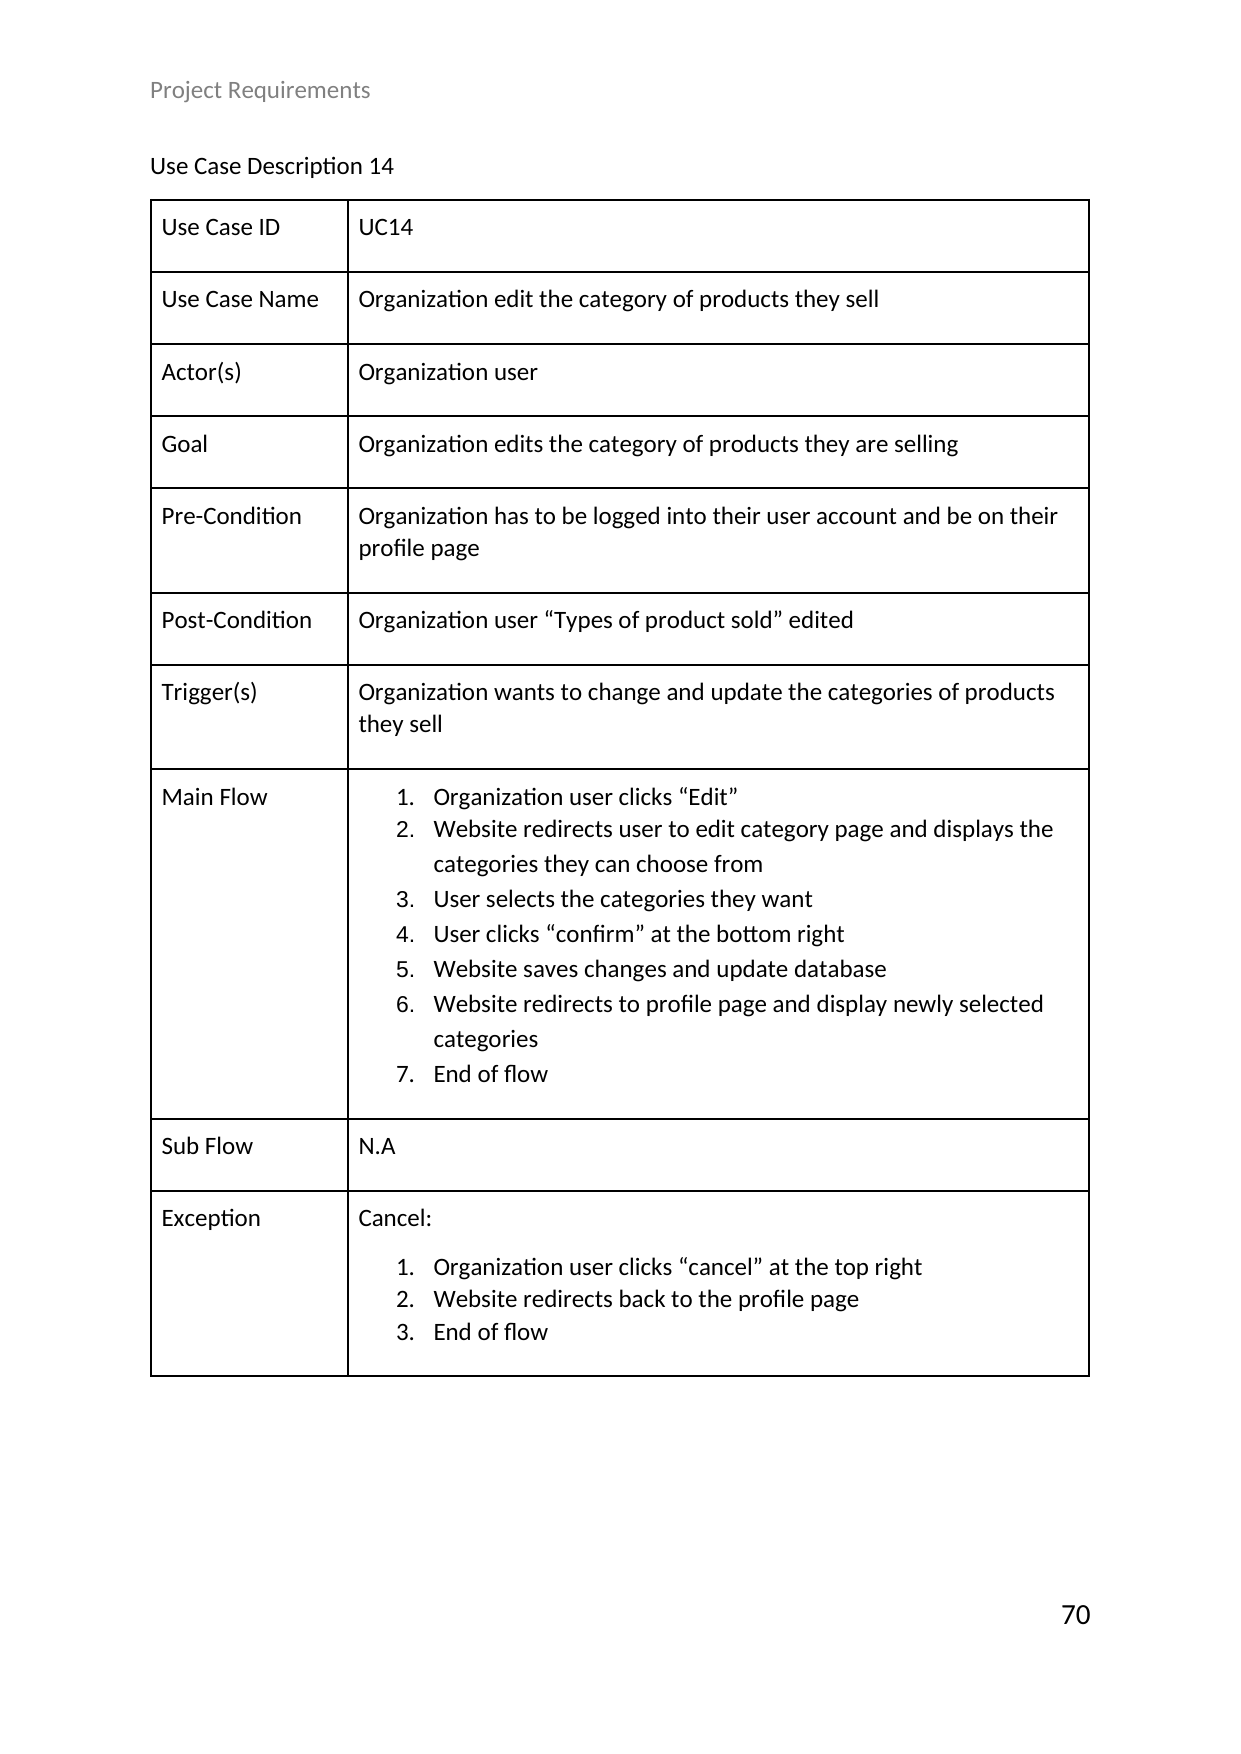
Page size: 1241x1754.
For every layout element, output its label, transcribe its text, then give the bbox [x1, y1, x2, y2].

table_cell Organization user “Types of product sold” edited [349, 594, 1088, 664]
table_cell Cancel: Organization user clicks “cancel” at the top right Website redirects back to the profile page End of flow [349, 1192, 1088, 1375]
table_header UC14 [349, 201, 1088, 271]
text Use Case Description 14 [150, 150, 1090, 181]
table_cell Organization has to be logged into their user account and be on their profile page [349, 489, 1088, 592]
table_cell Post-Condition [152, 594, 347, 664]
table_cell N.A [349, 1120, 1088, 1189]
table_cell Trigger(s) [152, 666, 347, 768]
table_cell Organization edit the category of products they sell [349, 273, 1088, 343]
table_cell Sub Flow [152, 1120, 347, 1189]
table_cell Use Case Name [152, 273, 347, 343]
table_cell Organization wants to change and update the categories of products they sell [349, 666, 1088, 768]
table_cell Exception [152, 1192, 347, 1375]
table_cell Goal [152, 417, 347, 487]
table_cell Organization user [349, 345, 1088, 415]
table_cell Pre-Condition [152, 489, 347, 592]
table_cell Main Flow [152, 770, 347, 1117]
table_header Use Case ID [152, 201, 347, 271]
table_cell Organization user clicks “Edit” Website redirects user to edit category page and displays the categories they can choose from User selects the categories they want User clicks “confirm” at the bottom right Website saves changes and update database Website redirects to profile page and display newly selected categories End of flow [349, 770, 1088, 1117]
table_cell Actor(s) [152, 345, 347, 415]
table_cell Organization edits the category of products they are selling [349, 417, 1088, 487]
